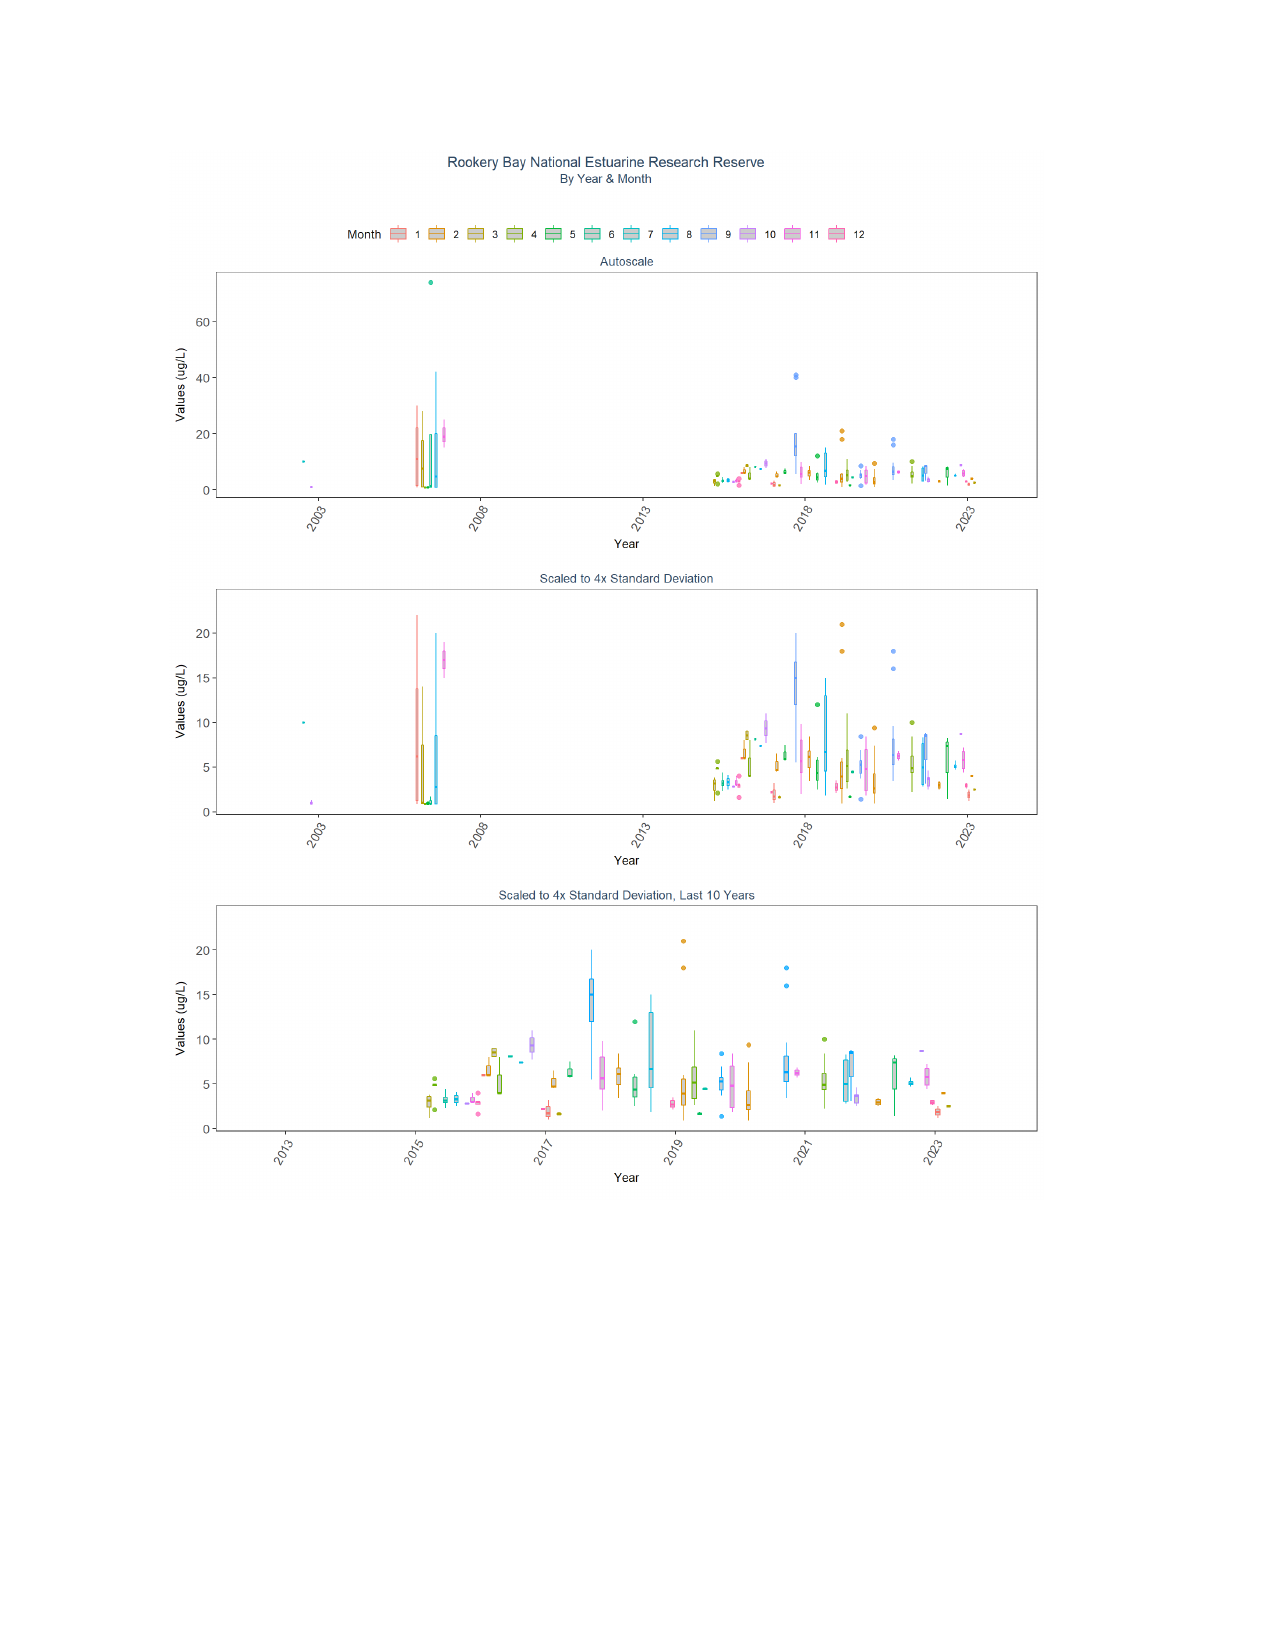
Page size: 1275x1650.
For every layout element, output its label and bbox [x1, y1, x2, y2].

picture [168, 150, 1044, 1200]
